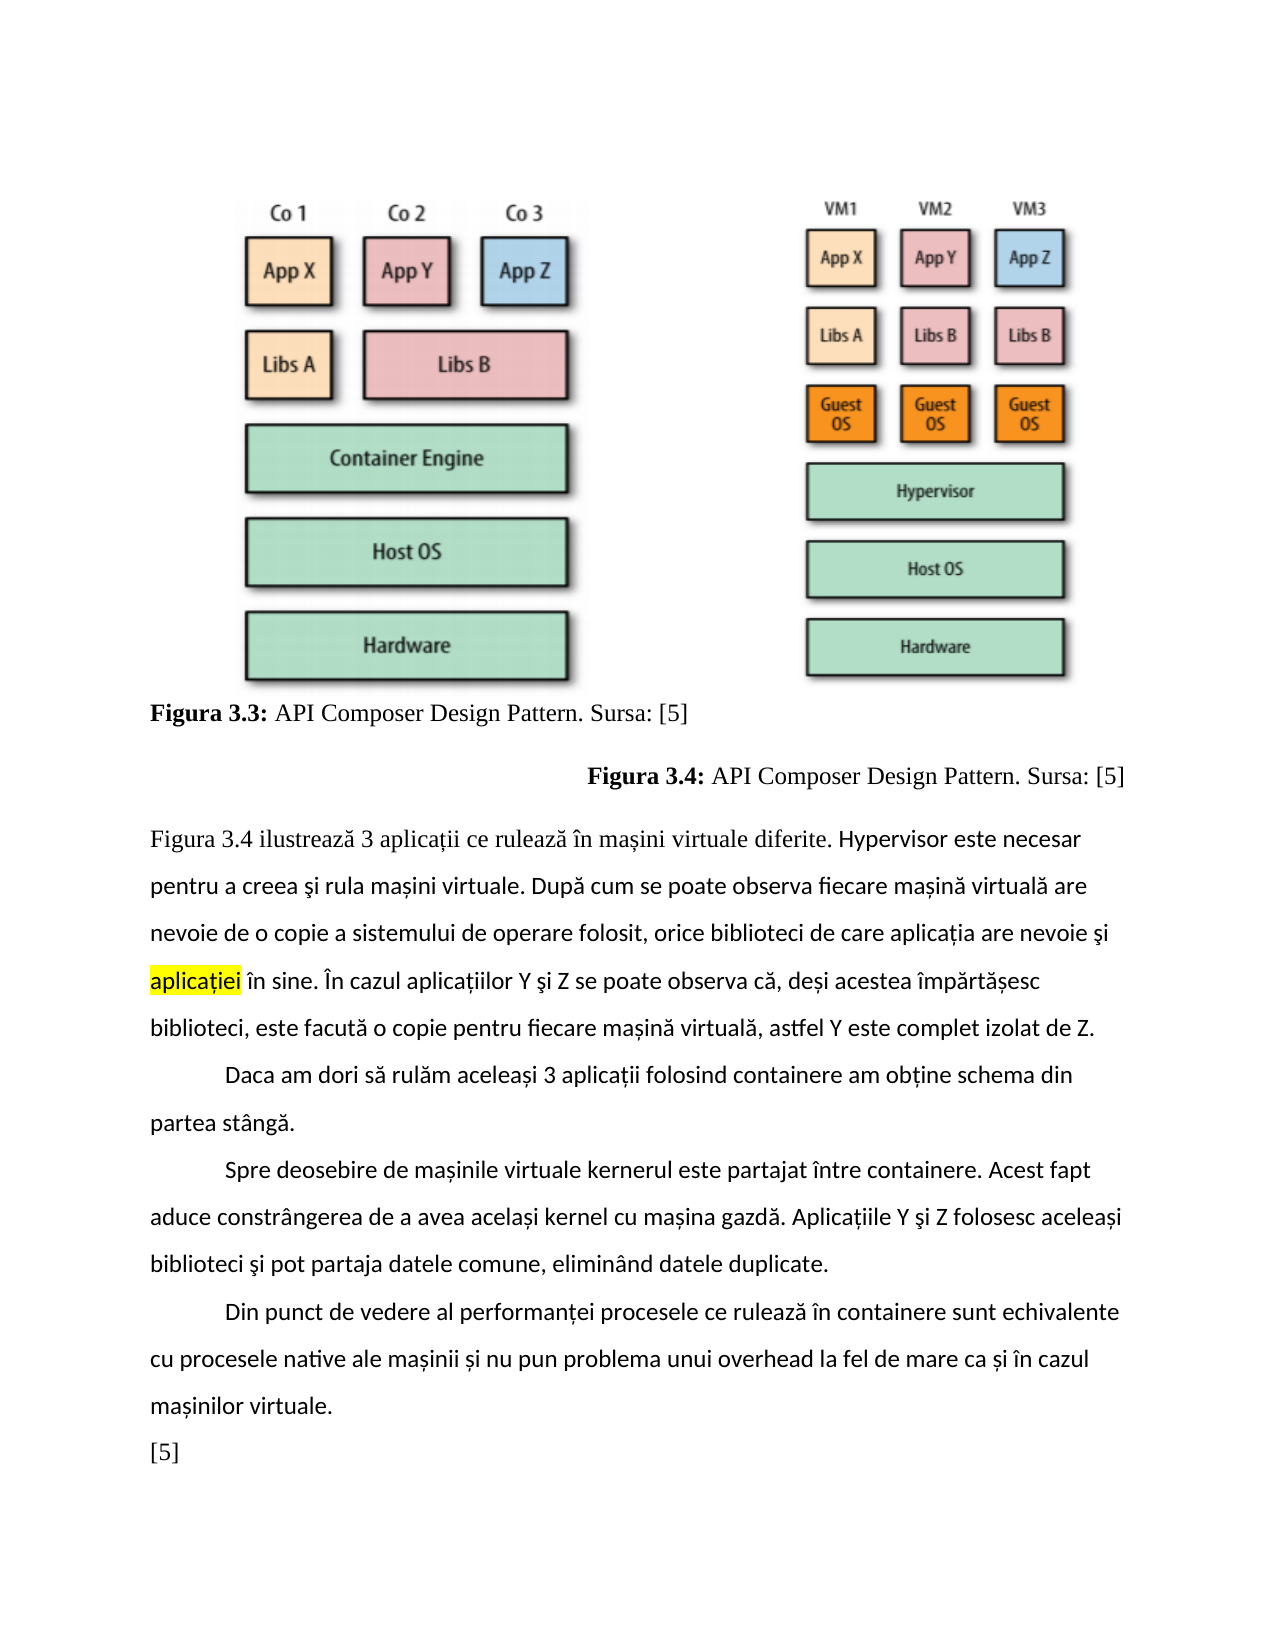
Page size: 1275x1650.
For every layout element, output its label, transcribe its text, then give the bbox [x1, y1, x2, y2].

text Figura 3.3: API Composer Design Pattern. Sursa: [5] [150, 150, 1125, 727]
text Figura 3.4: API Composer Design Pattern. Sursa: [5] [150, 761, 1125, 789]
text Figura 3.4 ilustrează 3 aplicații ce rulează în mașini virtuale diferite. Hypervisor este necesar pentru a creea şi rula mașini virtuale. După cum se poate observa fiecare mașină virtuală are nevoie de o copie a sistemului de operare folosit, orice biblioteci de care aplicația are nevoie şi aplicației în sine. În cazul aplicațiilor Y şi Z se poate observa că, deși acestea împărtășesc biblioteci, este facută o copie pentru fiecare mașină virtuală, astfel Y este complet izolat de Z. Daca am dori să rulăm aceleași 3 aplicații folosind containere am obține schema din partea stângă. Spre deosebire de mașinile virtuale kernerul este partajat între containere. Acest fapt aduce constrângerea de a avea același kernel cu mașina gazdă. Aplicațiile Y şi Z folosesc aceleași biblioteci şi pot partaja datele comune, eliminând datele duplicate. Din punct de vedere al performanței procesele ce rulează în containere sunt echivalente cu procesele native ale mașinii și nu pun problema unui overhead la fel de mare ca și în cazul mașinilor virtuale. [5] [150, 823, 1125, 1466]
